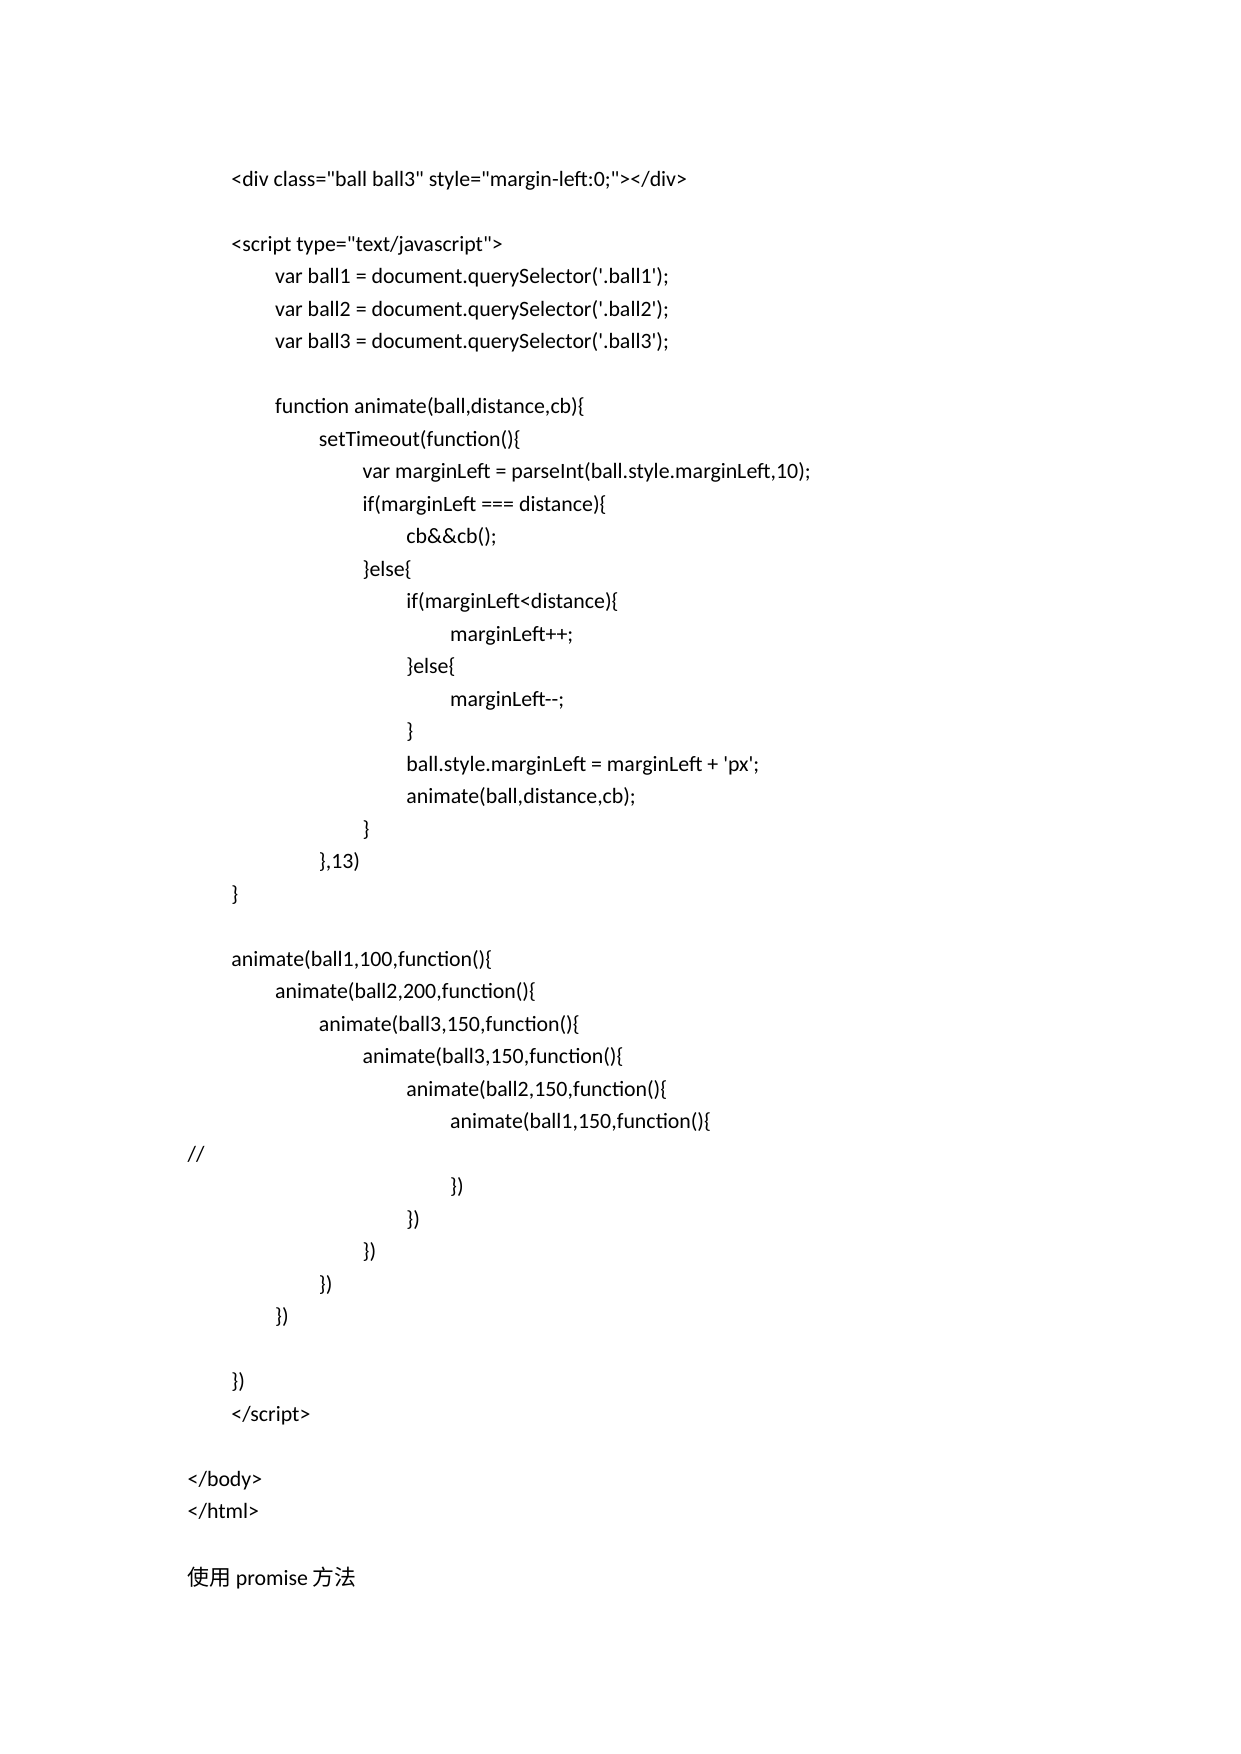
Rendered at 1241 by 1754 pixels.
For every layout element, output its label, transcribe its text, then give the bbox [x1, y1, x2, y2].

text cb&&cb(); [187, 519, 1053, 552]
text if(marginLeft === distance){ [187, 487, 1053, 519]
text }) [187, 1299, 1053, 1332]
text }) [187, 1169, 1053, 1202]
text <div class="ball ball3" style="margin-left:0;"></div> [187, 162, 1053, 194]
text animate(ball2,150,function(){ [187, 1072, 1053, 1104]
text animate(ball3,150,function(){ [187, 1007, 1053, 1039]
text if(marginLeft<distance){ [187, 584, 1053, 617]
text }else{ [187, 552, 1053, 584]
text 使用promise方法 [187, 1559, 1053, 1592]
text } [187, 812, 1053, 844]
text </body> [187, 1462, 1053, 1494]
text marginLeft++; [187, 617, 1053, 649]
text animate(ball1,150,function(){ [187, 1104, 1053, 1137]
text var ball2 = document.querySelector('.ball2'); [187, 292, 1053, 324]
text } [187, 877, 1053, 909]
text var ball1 = document.querySelector('.ball1'); [187, 259, 1053, 292]
text animate(ball,distance,cb); [187, 779, 1053, 812]
text </html> [187, 1494, 1053, 1527]
text }) [187, 1364, 1053, 1397]
text }) [187, 1234, 1053, 1267]
text animate(ball1,100,function(){ [187, 942, 1053, 974]
text }) [187, 1202, 1053, 1234]
text var marginLeft = parseInt(ball.style.marginLeft,10); [187, 454, 1053, 487]
text <script type="text/javascript"> [187, 227, 1053, 259]
text },13) [187, 844, 1053, 877]
text function animate(ball,distance,cb){ [187, 389, 1053, 422]
text setTimeout(function(){ [187, 422, 1053, 454]
text // [187, 1137, 1053, 1169]
text } [187, 714, 1053, 747]
text marginLeft--; [187, 682, 1053, 714]
text ball.style.marginLeft = marginLeft + 'px'; [187, 747, 1053, 779]
text }else{ [187, 649, 1053, 682]
text </script> [187, 1397, 1053, 1429]
text var ball3 = document.querySelector('.ball3'); [187, 324, 1053, 357]
text }) [187, 1267, 1053, 1299]
text animate(ball3,150,function(){ [187, 1039, 1053, 1072]
text animate(ball2,200,function(){ [187, 974, 1053, 1007]
